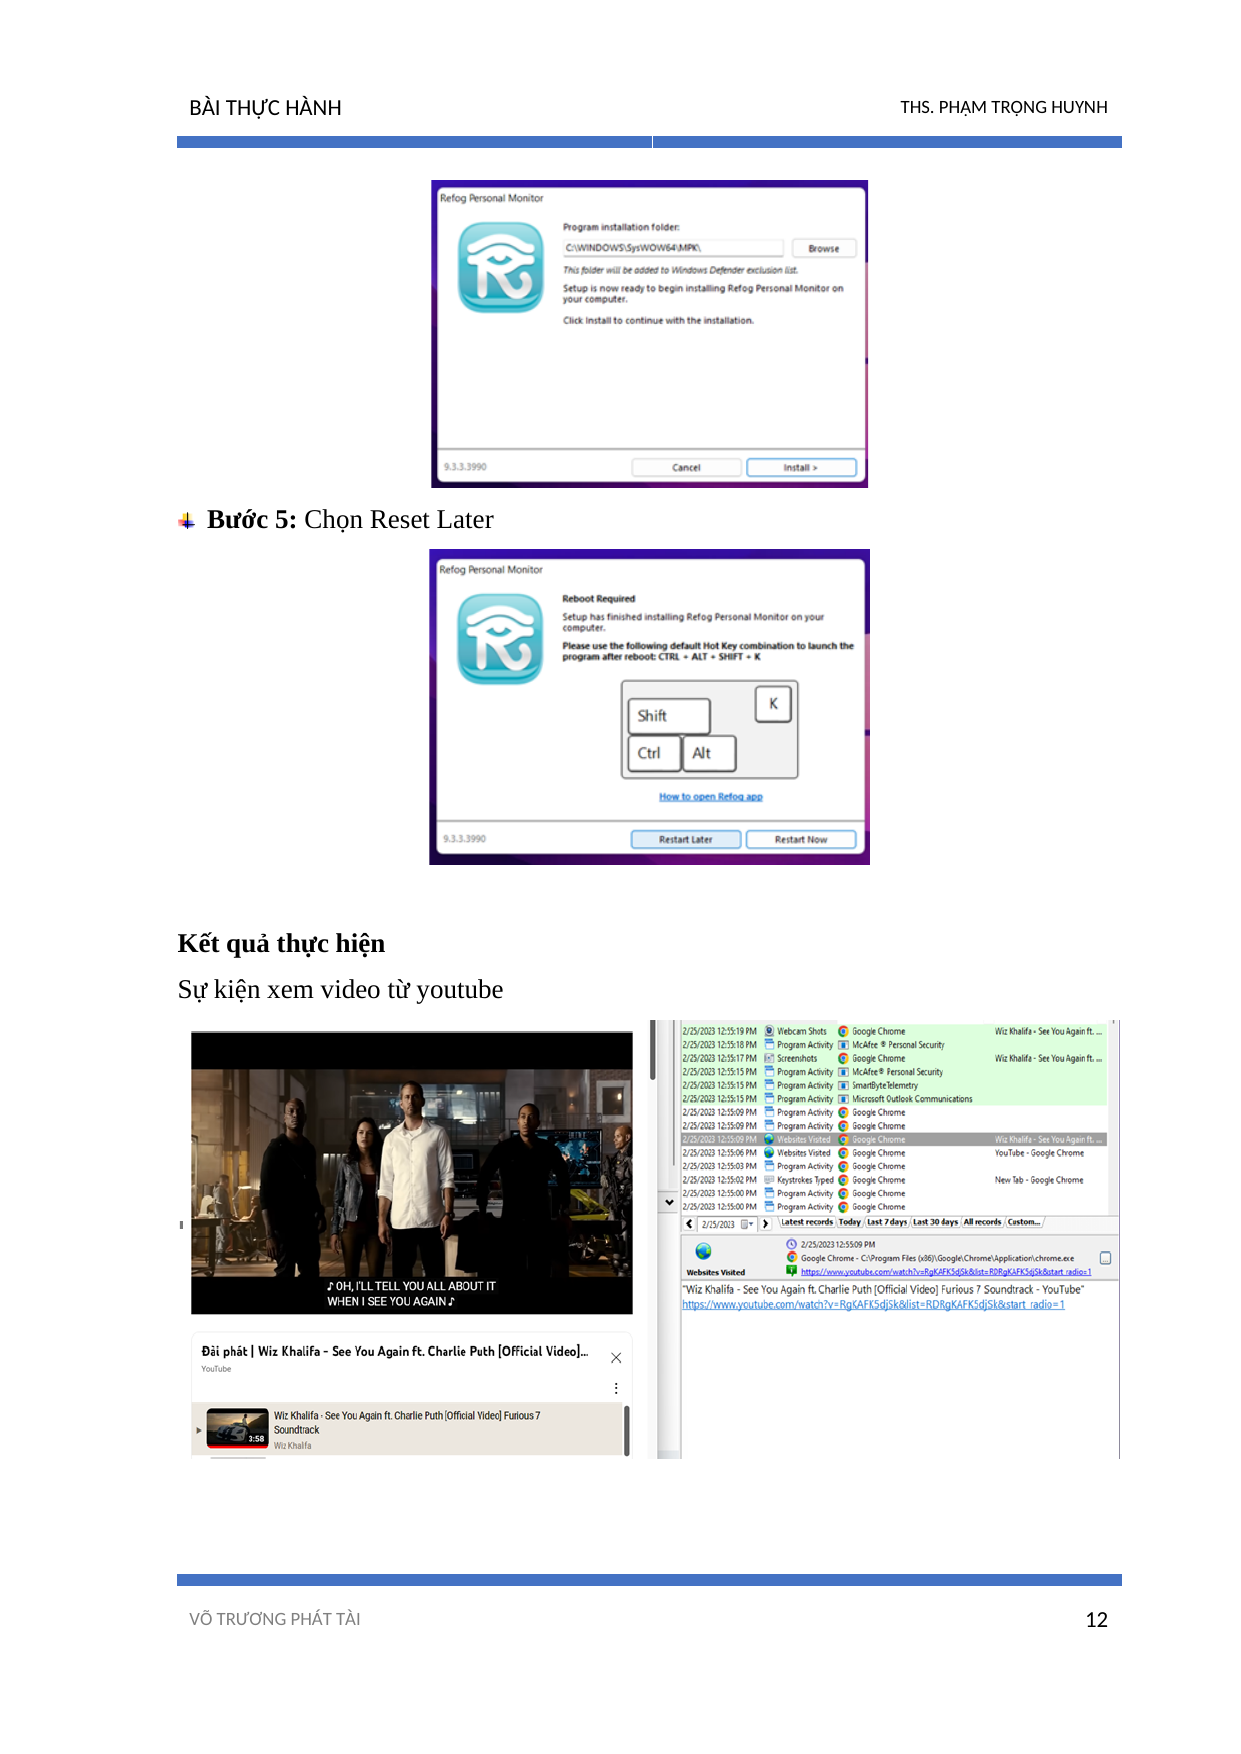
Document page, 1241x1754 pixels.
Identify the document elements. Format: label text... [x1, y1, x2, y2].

picture [178, 511, 195, 529]
picture [431, 180, 869, 488]
picture [429, 549, 870, 865]
text Kết quả thực hiện [177, 927, 1004, 958]
text Sự kiện xem video từ youtube [177, 973, 1004, 1004]
picture [179, 1020, 1120, 1459]
list Bước 5: Chọn Reset Later [177, 503, 1004, 534]
